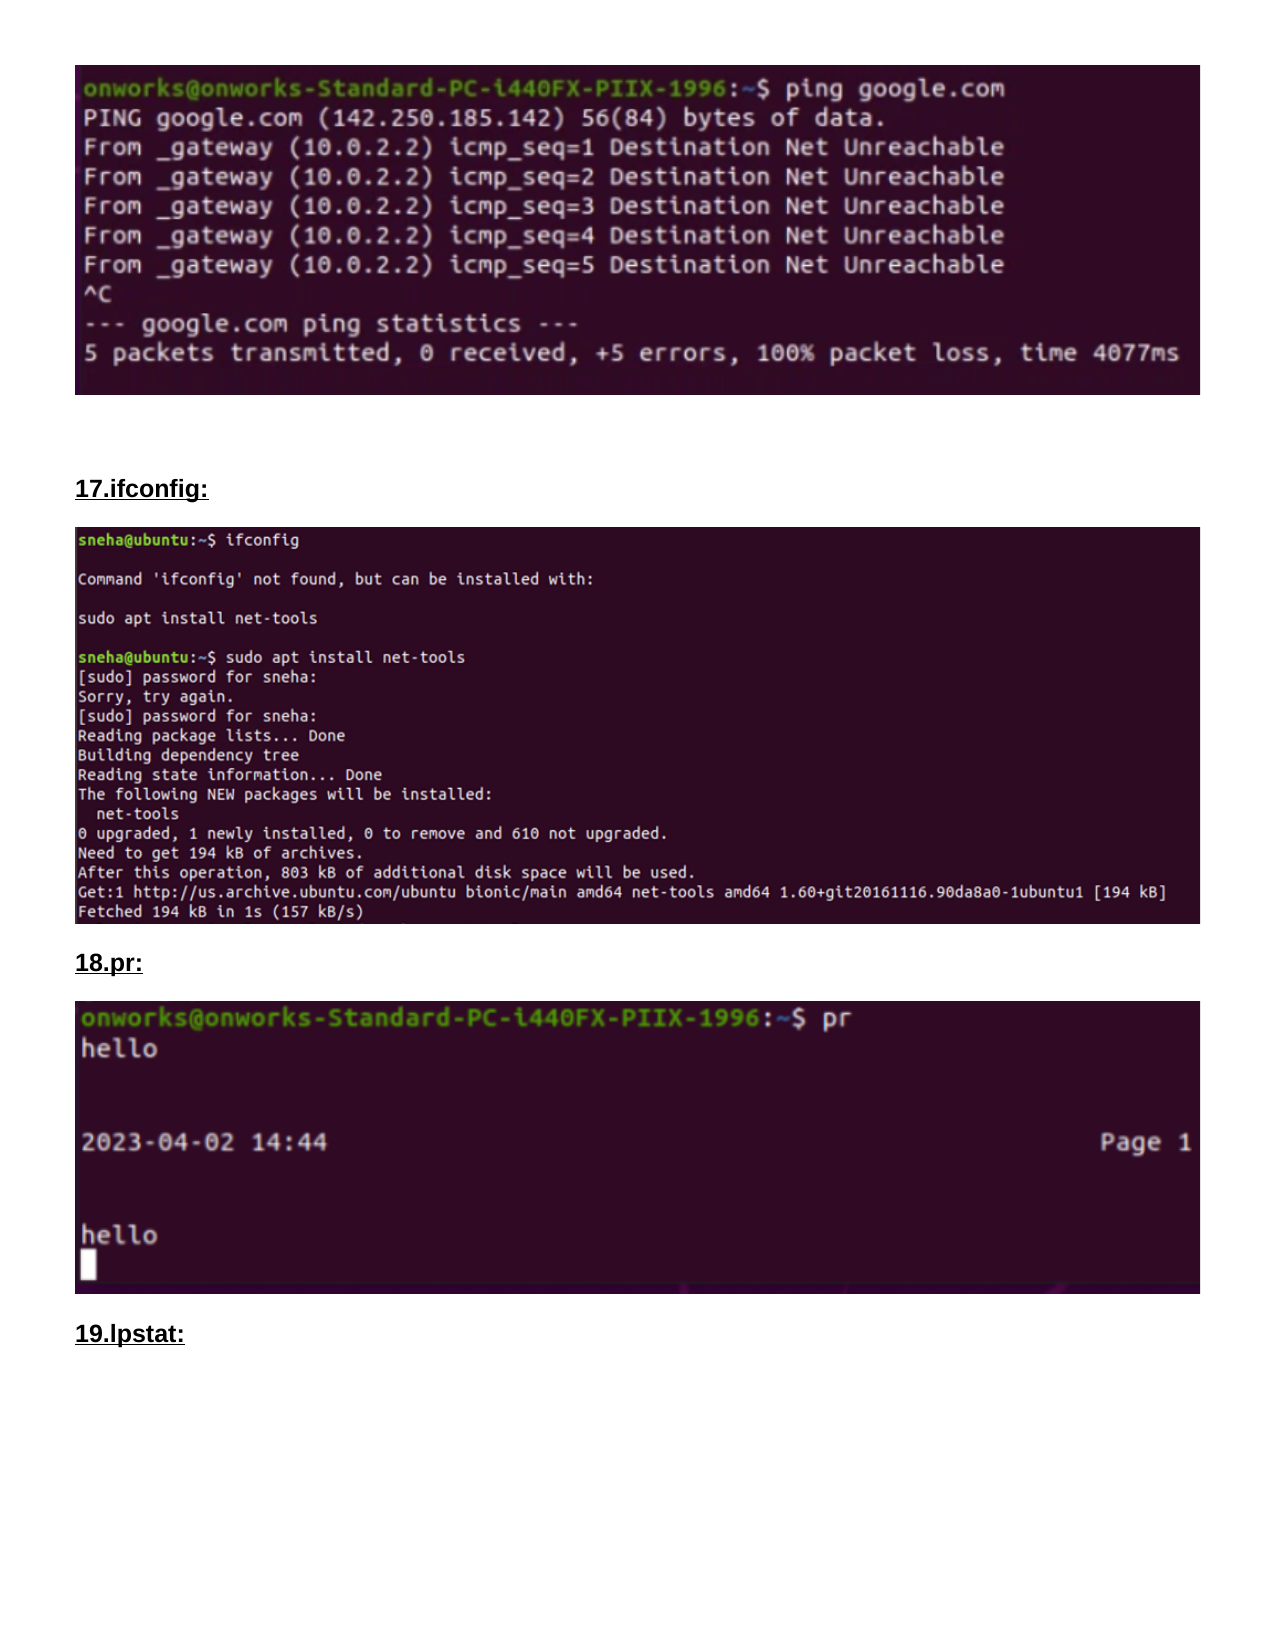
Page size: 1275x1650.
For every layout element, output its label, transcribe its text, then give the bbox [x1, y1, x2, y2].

picture [75, 65, 1200, 395]
text 19.lpstat: [75, 1318, 1200, 1347]
picture [75, 1001, 1200, 1294]
text 17.ifconfig: [75, 473, 1200, 502]
text 18.pr: [75, 948, 1200, 977]
picture [75, 527, 1200, 924]
